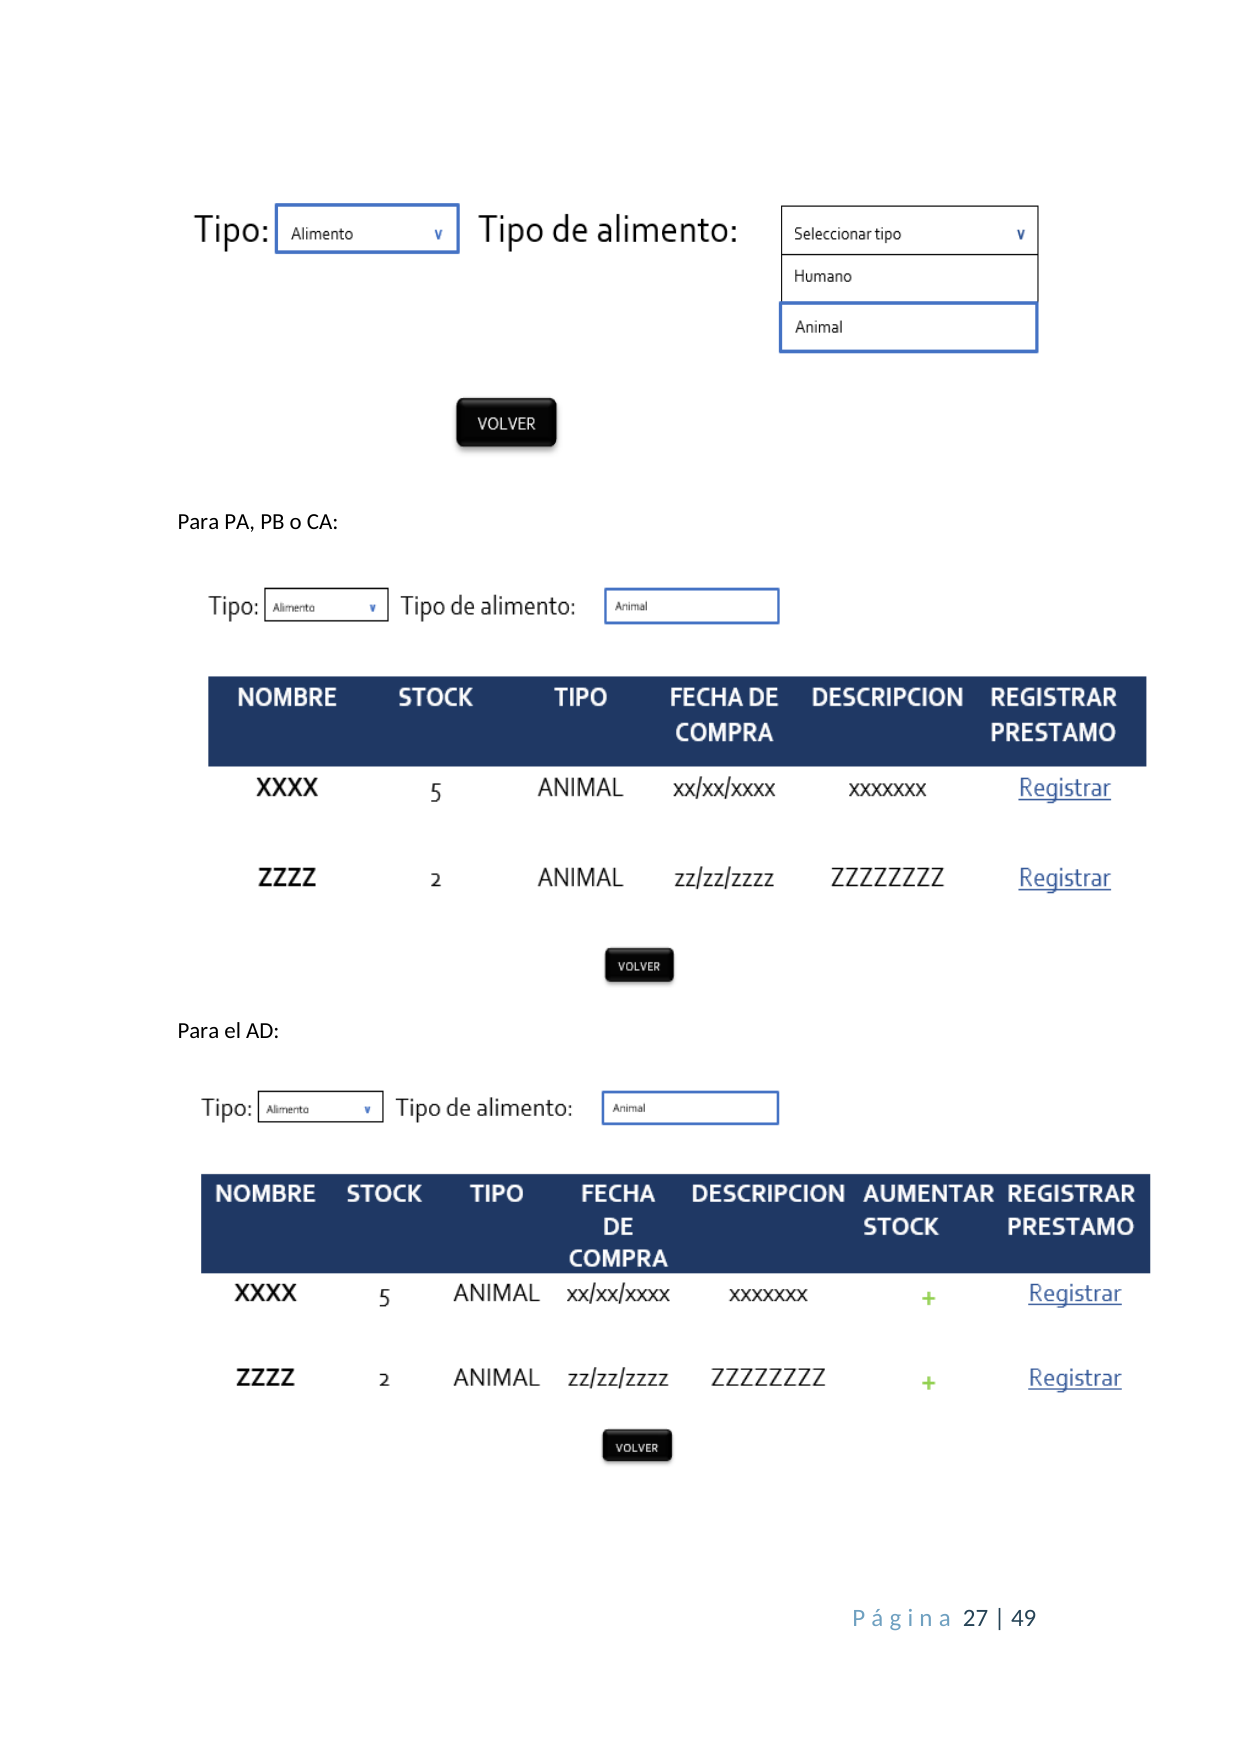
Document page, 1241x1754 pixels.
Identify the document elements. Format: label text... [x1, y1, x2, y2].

picture [177, 147, 1060, 489]
text Para PA, PB o CA: [177, 507, 1063, 535]
text Para el AD: [177, 1016, 1063, 1044]
picture [177, 1062, 1168, 1507]
picture [177, 554, 1168, 998]
